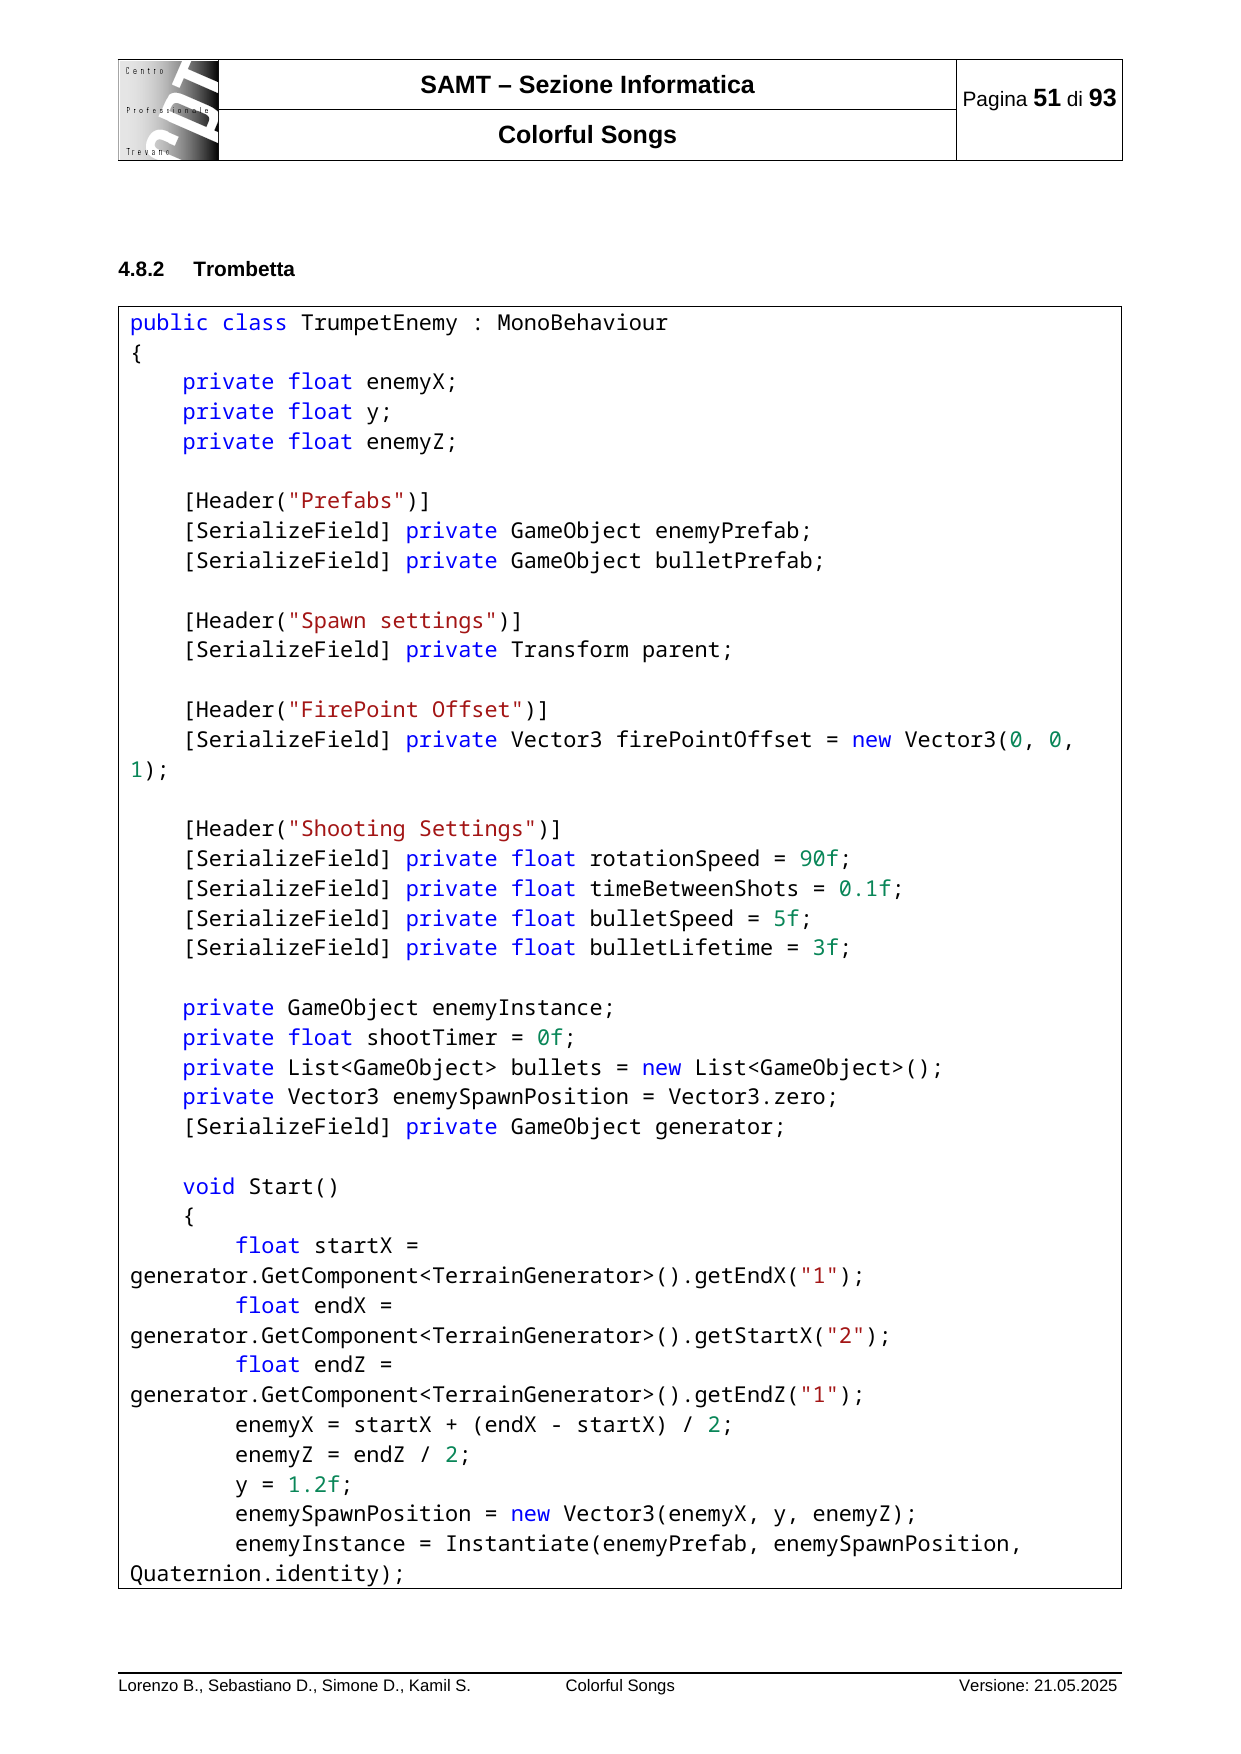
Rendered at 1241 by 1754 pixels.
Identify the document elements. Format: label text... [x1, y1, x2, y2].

picture [118, 60, 219, 160]
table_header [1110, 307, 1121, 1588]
subtitle Trombetta [118, 257, 1122, 281]
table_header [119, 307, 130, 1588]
